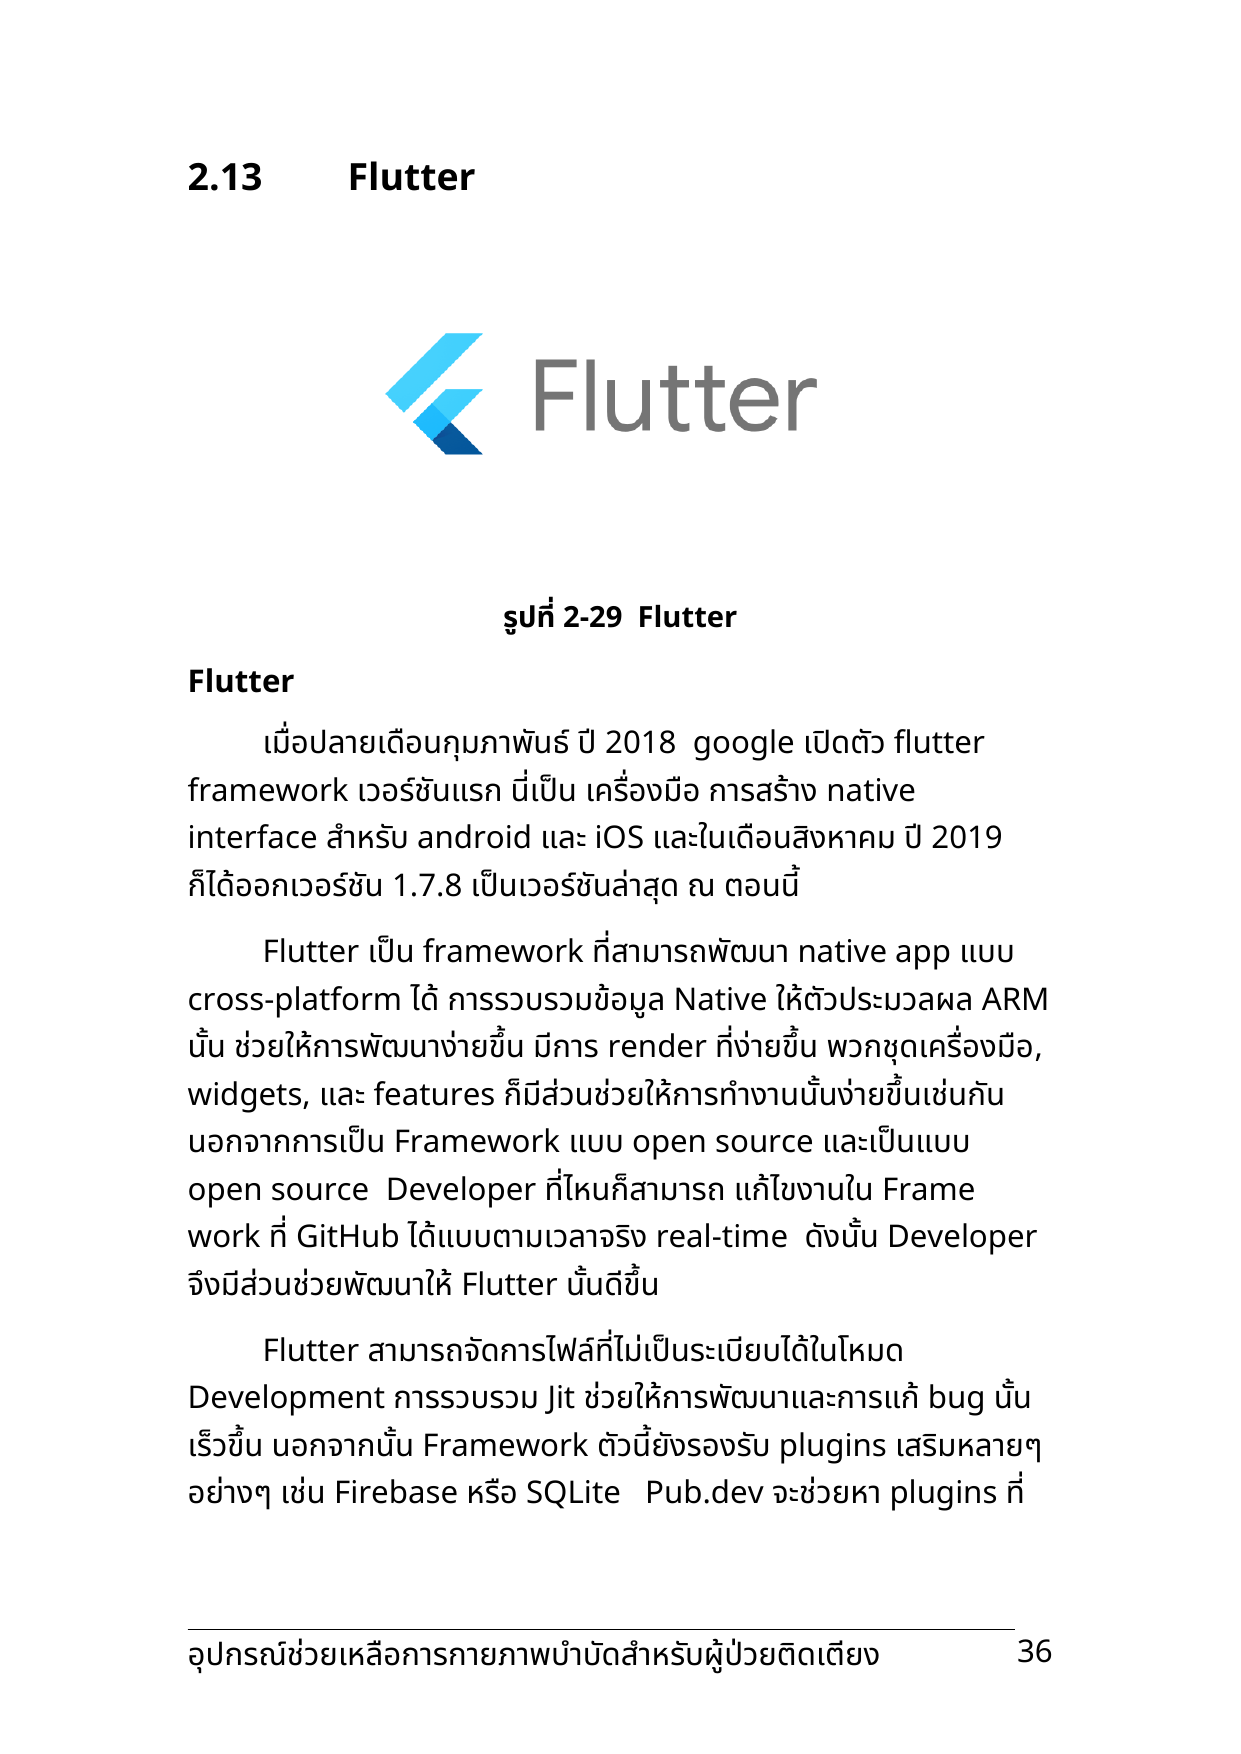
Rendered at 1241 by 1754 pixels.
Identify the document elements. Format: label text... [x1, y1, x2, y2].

subtitle Flutter [187, 150, 1053, 201]
text Flutter [187, 659, 1053, 702]
text Flutter เป็น framework ที่สามารถพัฒนา native app แบบ cross-platform ได้ การรวบรวมข้อมูล Native ให้ตัวประมวลผล ARM นั้น ช่วยให้การพัฒนาง่ายขึ้น มีการ render ที่ง่ายขึ้น พวกชุดเครื่องมือ, widgets, และ features ก็มีส่วนช่วยให้การทำงานนั้นง่ายขึ้นเช่นกัน นอกจากการเป็น Framework แบบ open source และเป็นแบบ open source Developer ที่ไหนก็สามารถ แก้ไขงานใน Frame work ที่ GitHub ได้แบบตามเวลาจริง real-time ดังนั้น Developer จึงมีส่วนช่วยพัฒนาให้ Flutter นั้นดีขึ้น [187, 929, 1053, 1309]
picture [256, 219, 984, 578]
text เมื่อปลายเดือนกุมภาพันธ์ ปี 2018 google เปิดตัว flutter framework เวอร์ชันแรก นี่เป็น เครื่องมือ การสร้าง native interface สำหรับ android และ iOS และในเดือนสิงหาคม ปี 2019 ก็ได้ออกเวอร์ชัน 1.7.8 เป็นเวอร์ชันล่าสุด ณ ตอนนี้ [187, 720, 1053, 910]
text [187, 1328, 1053, 1518]
text รูปที่ 2-29 Flutter [187, 596, 1053, 640]
